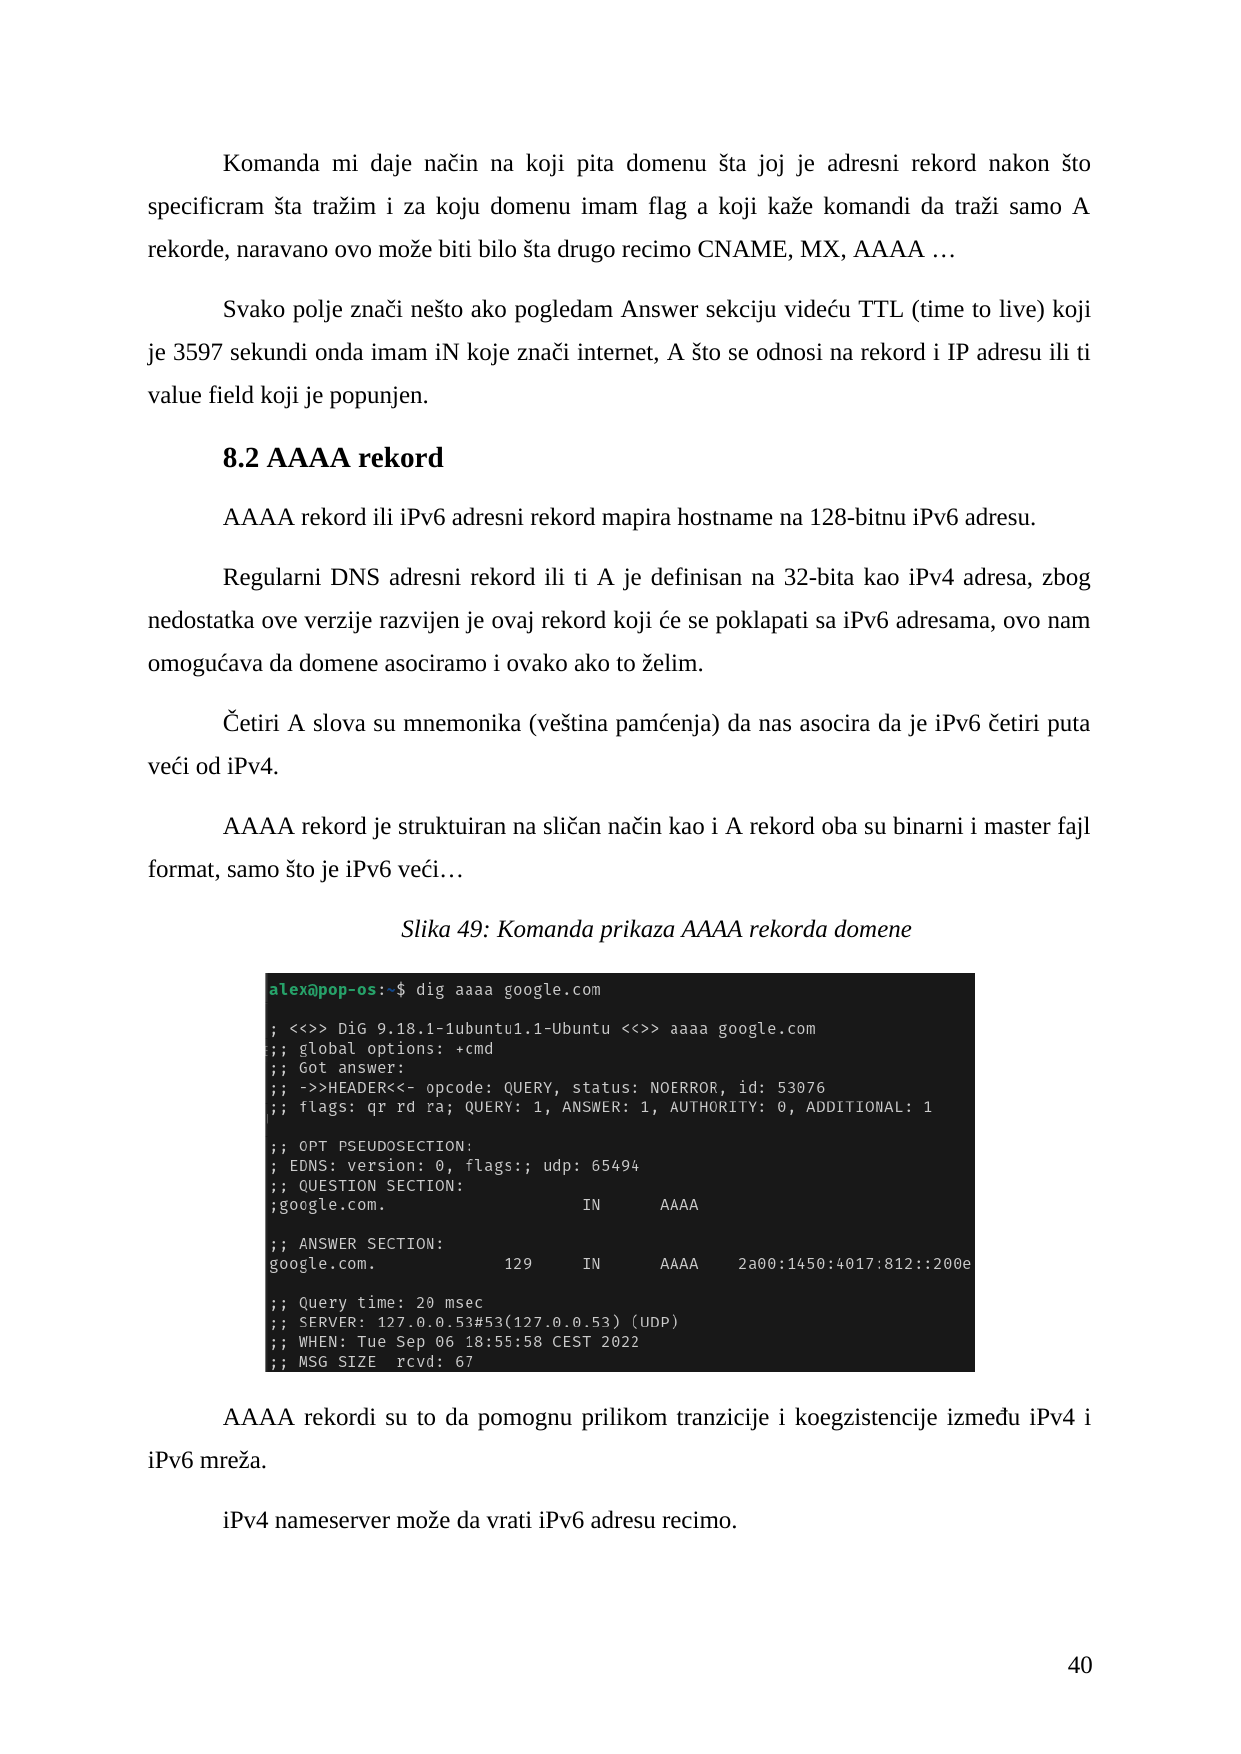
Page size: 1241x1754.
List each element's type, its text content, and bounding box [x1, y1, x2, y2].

text iPv4 nameserver može da vrati iPv6 adresu recimo. [148, 1505, 1093, 1534]
text AAAA rekordi su to da pomognu prilikom tranzicije i koegzistencije između iPv4 i iPv6 mreža. [148, 1402, 1093, 1474]
subtitle 8.2 AAAA rekord [148, 440, 1093, 473]
text Regularni DNS adresni rekord ili ti A je definisan na 32-bita kao iPv4 adresa, zbog nedostatka ove verzije razvijen je ovaj rekord koji će se poklapati sa iPv6 adresama, ovo nam omogućava da domene asociramo i ovako ako to želim. [148, 562, 1093, 677]
text Slika 49: Komanda prikaza AAAA rekorda domene [148, 914, 1093, 943]
text Komanda mi daje način na koji pita domenu šta joj je adresni rekord nakon što specificram šta tražim i za koju domenu imam flag a koji kaže komandi da traži samo A rekorde, naravano ovo može biti bilo šta drugo recimo CNAME, MX, AAAA … [148, 148, 1093, 263]
picture [265, 973, 975, 1372]
text AAAA rekord je struktuiran na sličan način kao i A rekord oba su binarni i master fajl format, samo što je iPv6 veći… [148, 811, 1093, 883]
text AAAA rekord ili iPv6 adresni rekord mapira hostname na 128-bitnu iPv6 adresu. [148, 502, 1093, 531]
text Svako polje znači nešto ako pogledam Answer sekciju videću TTL (time to live) koji je 3597 sekundi onda imam iN koje znači internet, A što se odnosi na rekord i IP adresu ili ti value field koji je popunjen. [148, 294, 1093, 409]
text Četiri A slova su mnemonika (veština pamćenja) da nas asocira da je iPv6 četiri puta veći od iPv4. [148, 708, 1093, 780]
